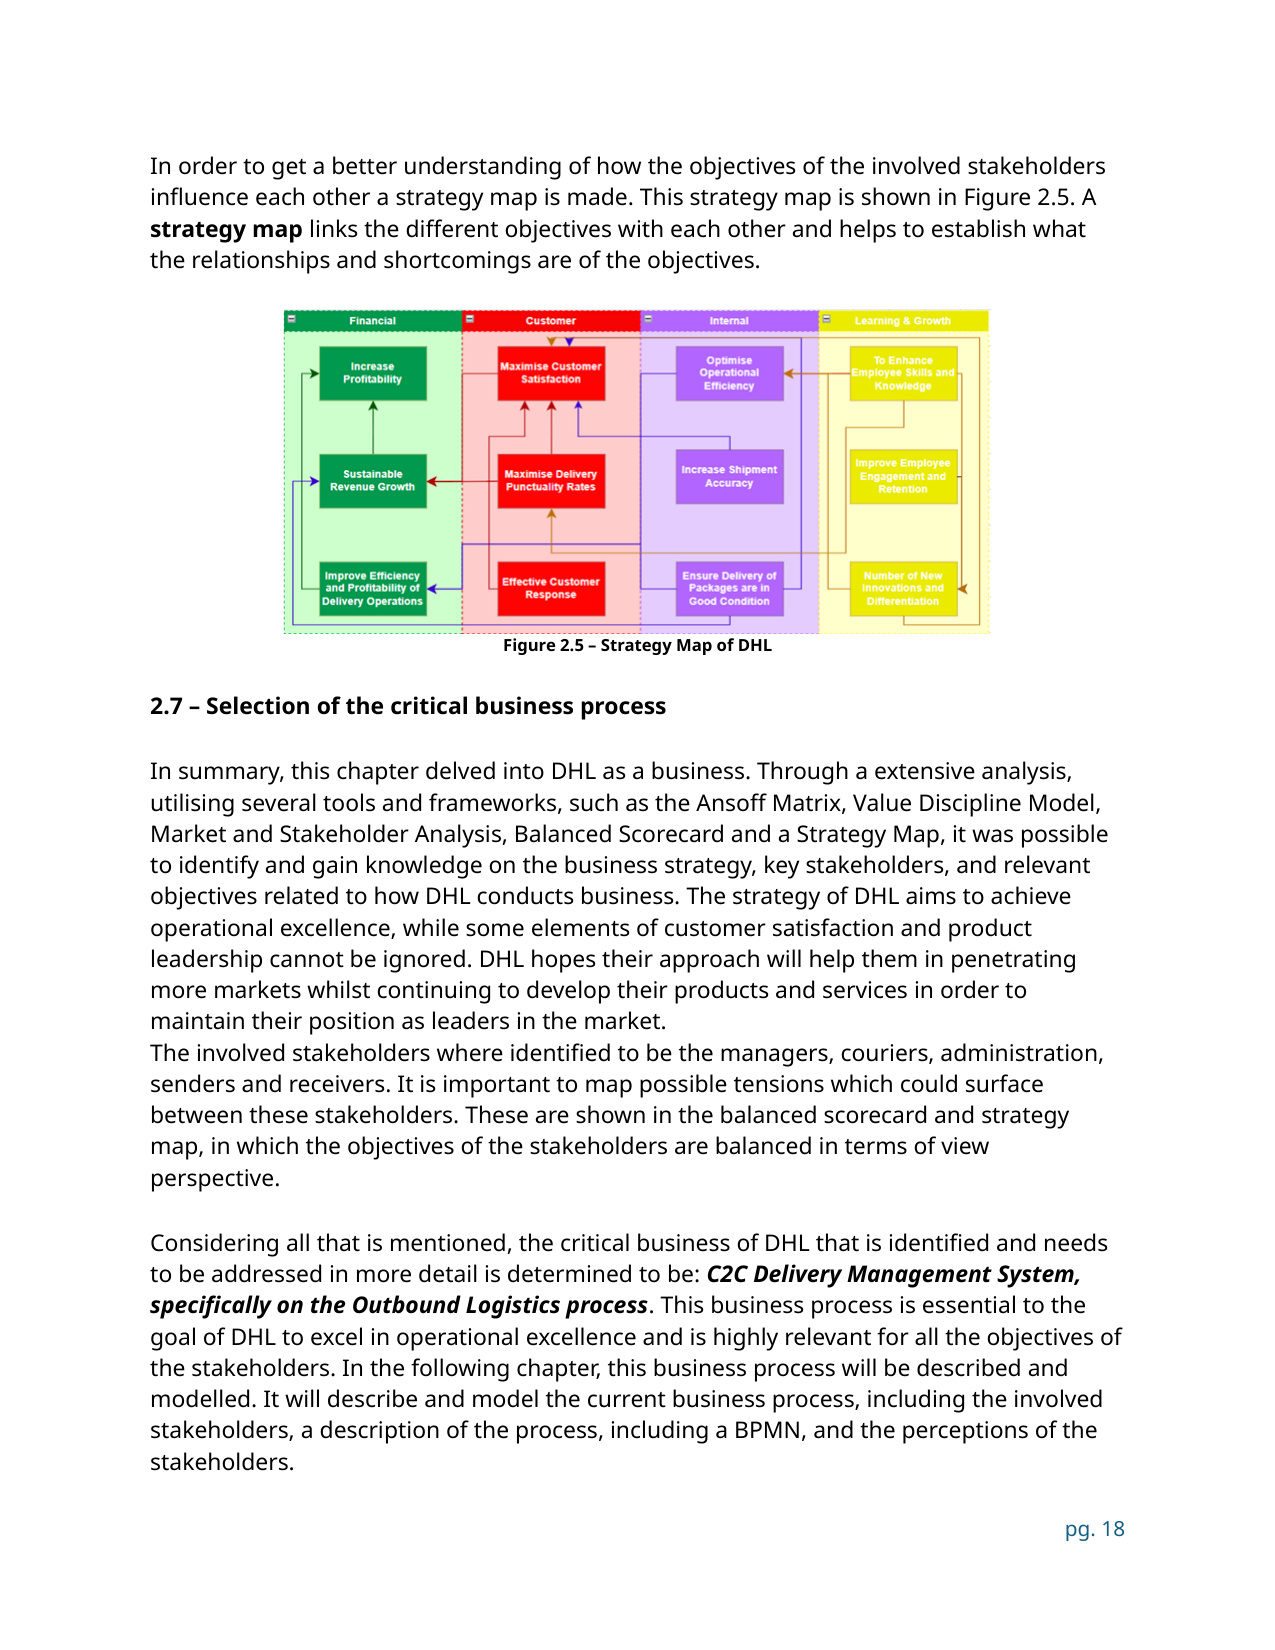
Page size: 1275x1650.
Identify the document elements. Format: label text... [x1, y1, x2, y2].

text Figure 2.5 – Strategy Map of DHL [150, 633, 1125, 656]
text 2.7 – Selection of the critical business process [150, 690, 1125, 721]
text The involved stakeholders where identified to be the managers, couriers, administration, senders and receivers. It is important to map possible tensions which could surface between these stakeholders. These are shown in the balanced scorecard and strategy map, in which the objectives of the stakeholders are balanced in terms of view perspective. [150, 1036, 1125, 1193]
text Considering all that is mentioned, the critical business of DHL that is identified and needs to be addressed in more detail is determined to be: C2C Delivery Management System, specifically on the Outbound Logistics process. This business process is essential to the goal of DHL to excel in operational excellence and is highly relevant for all the objectives of the stakeholders. In the following chapter, this business process will be described and modelled. It will describe and model the current business process, including the involved stakeholders, a description of the process, including a BPMN, and the perceptions of the stakeholders. [150, 1227, 1125, 1477]
text In summary, this chapter delved into DHL as a business. Through a extensive analysis, utilising several tools and frameworks, such as the Ansoff Matrix, Value Discipline Model, Market and Stakeholder Analysis, Balanced Scorecard and a Strategy Map, it was possible to identify and gain knowledge on the business strategy, key stakeholders, and relevant objectives related to how DHL conducts business. The strategy of DHL aims to achieve operational excellence, while some elements of customer satisfaction and product leadership cannot be ignored. DHL hopes their approach will help them in penetrating more markets whilst continuing to develop their products and services in order to maintain their position as leaders in the market. [150, 755, 1125, 1036]
text In order to get a better understanding of how the objectives of the involved stakeholders influence each other a strategy map is made. This strategy map is shown in Figure 2.5. A strategy map links the different objectives with each other and helps to establish what the relationships and shortcomings are of the objectives. [150, 150, 1125, 275]
picture [283, 309, 992, 634]
